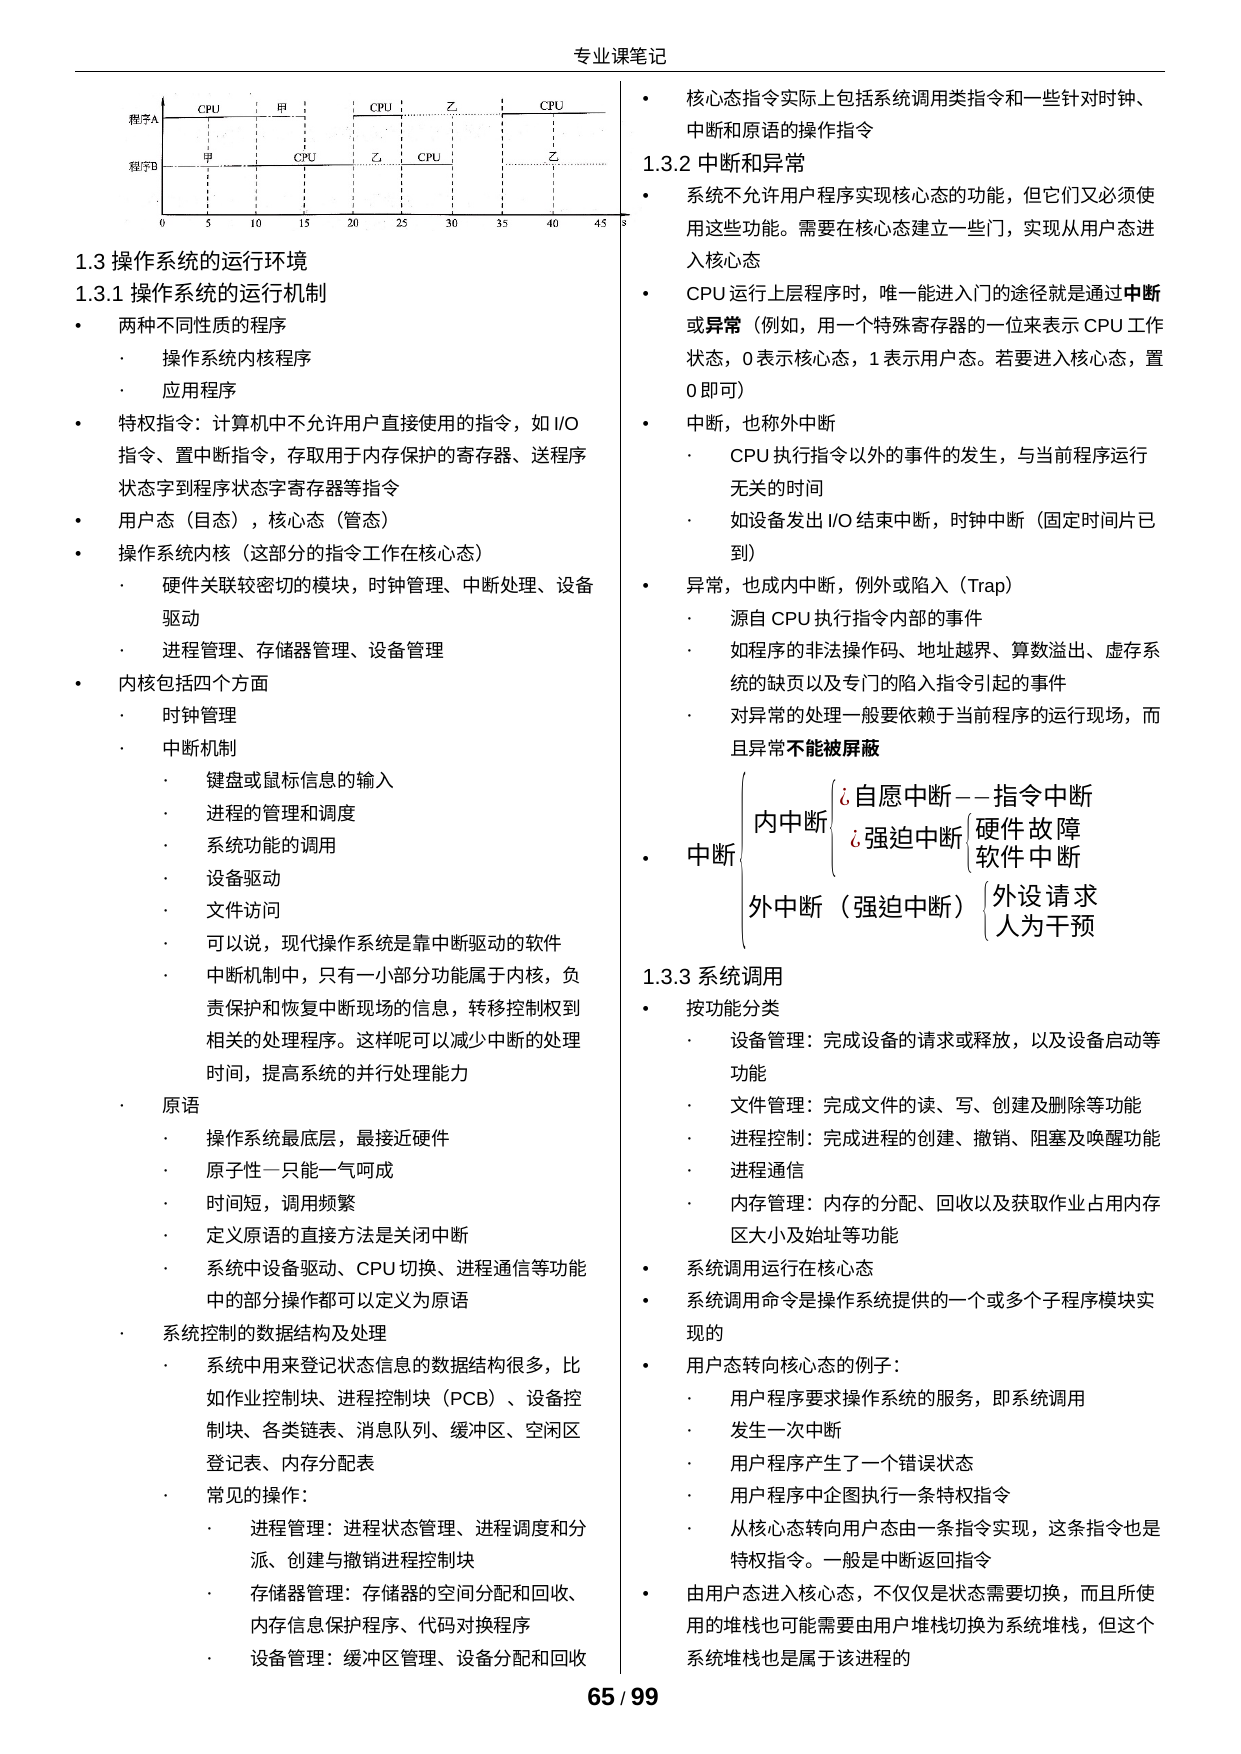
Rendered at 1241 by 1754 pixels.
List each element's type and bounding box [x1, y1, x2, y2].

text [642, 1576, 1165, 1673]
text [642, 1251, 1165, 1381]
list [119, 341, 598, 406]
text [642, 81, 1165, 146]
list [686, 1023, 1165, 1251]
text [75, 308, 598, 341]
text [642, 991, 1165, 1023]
picture [621, 93, 642, 231]
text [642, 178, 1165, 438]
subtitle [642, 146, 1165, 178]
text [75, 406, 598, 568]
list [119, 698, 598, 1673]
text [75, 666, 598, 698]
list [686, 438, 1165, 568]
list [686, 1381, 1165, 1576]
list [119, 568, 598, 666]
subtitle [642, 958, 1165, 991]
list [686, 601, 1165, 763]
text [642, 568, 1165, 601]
picture [118, 93, 620, 231]
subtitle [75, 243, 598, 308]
